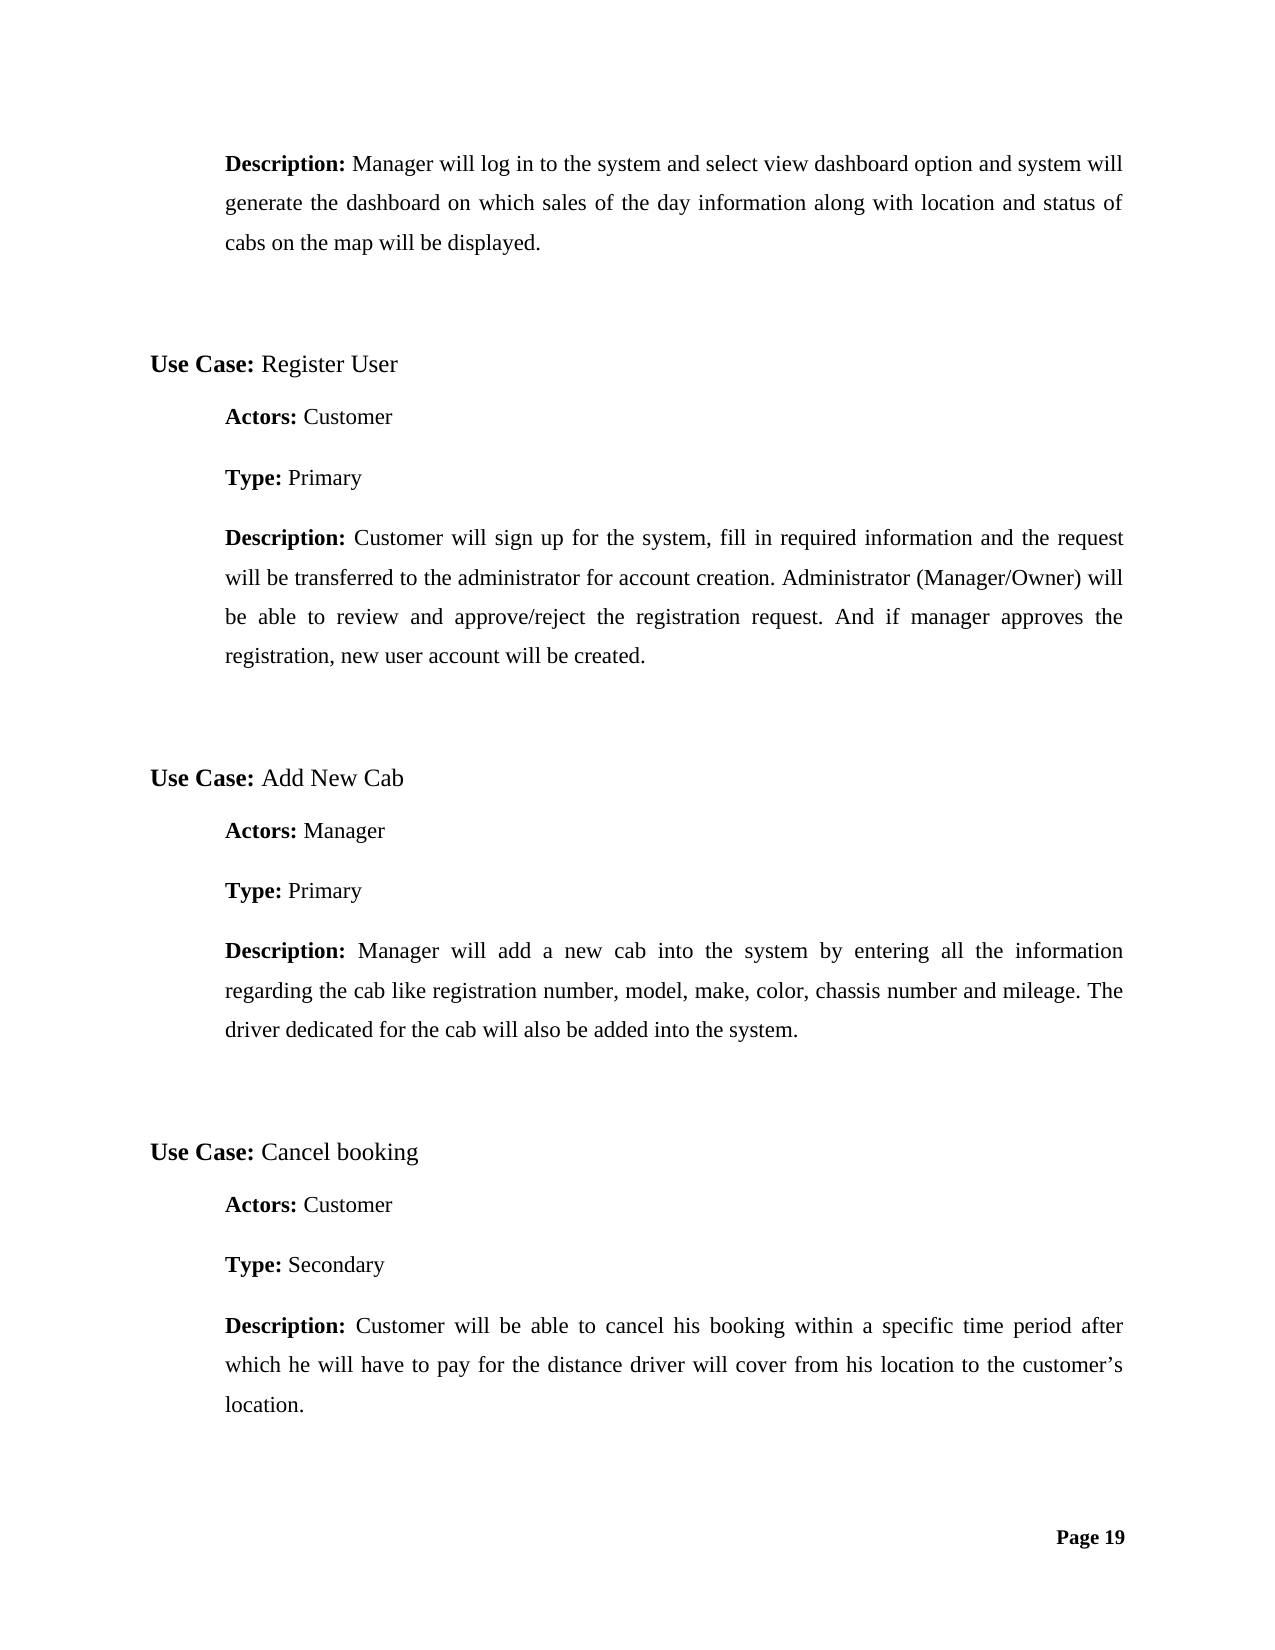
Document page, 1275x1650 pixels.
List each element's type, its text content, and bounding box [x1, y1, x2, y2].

text Description: Manager will add a new cab into the system by entering all the information regarding the cab like registration number, model, make, color, chassis number and mileage. The driver dedicated for the cab will also be added into the system. [225, 938, 1125, 1043]
text Description: Customer will sign up for the system, fill in required information and the request will be transferred to the administrator for account creation. Administrator (Manager/Owner) will be able to review and approve/reject the registration request. And if manager approves the registration, new user account will be created. [225, 524, 1125, 669]
text Type: Primary [225, 877, 1125, 904]
text Type: Secondary [225, 1251, 1125, 1278]
text Actors: Customer [225, 403, 1125, 430]
text Description: Customer will be able to cancel his booking within a specific time period after which he will have to pay for the distance driver will cover from his location to the customer’s location. [225, 1312, 1125, 1417]
text Type: Primary [225, 464, 1125, 490]
text Actors: Manager [225, 817, 1125, 843]
text Actors: Customer [225, 1191, 1125, 1217]
text Description: Manager will log in to the system and select view dashboard option and system will generate the dashboard on which sales of the day information along with location and status of cabs on the map will be displayed. [225, 150, 1125, 255]
